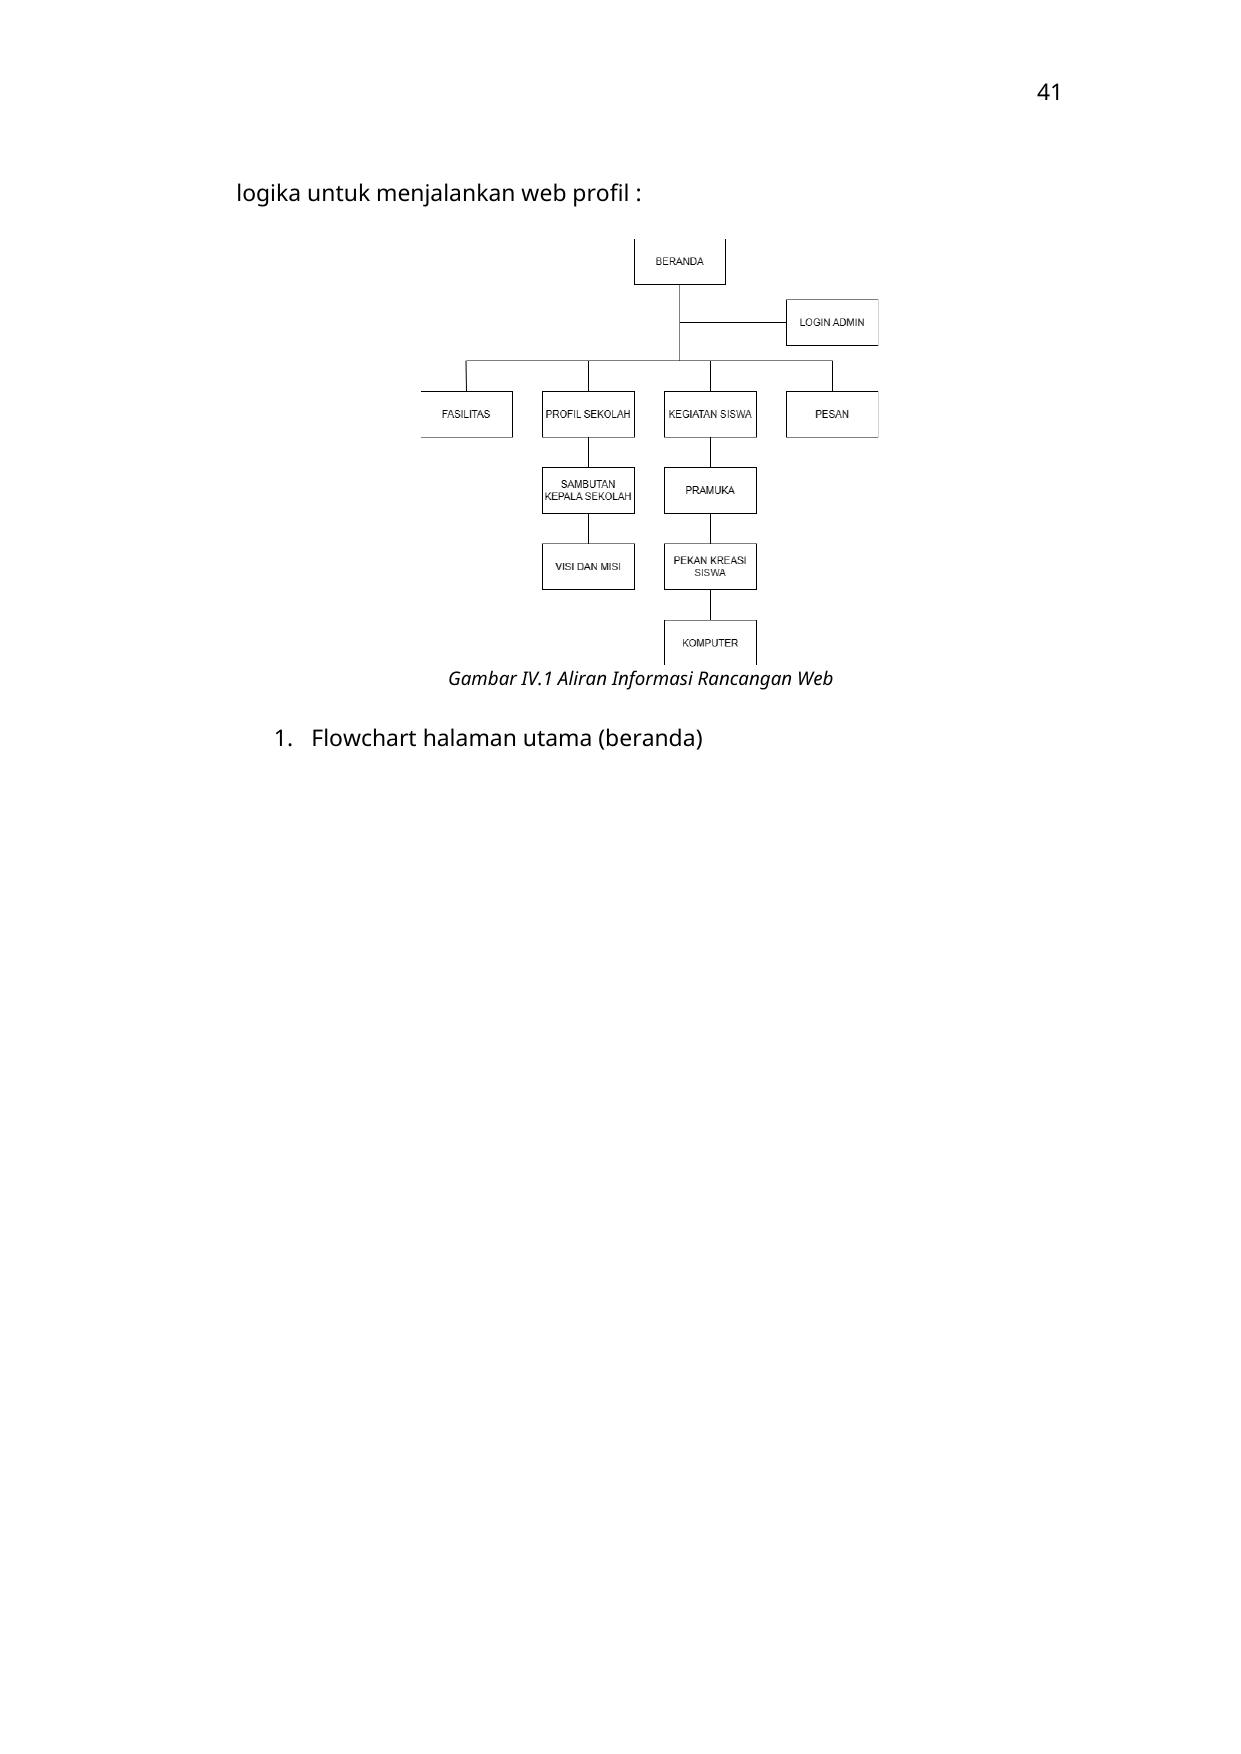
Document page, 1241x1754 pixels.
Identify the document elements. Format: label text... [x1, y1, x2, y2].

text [236, 177, 1063, 208]
list Flowchart halaman utama (beranda) [274, 722, 1063, 753]
picture [421, 239, 879, 665]
